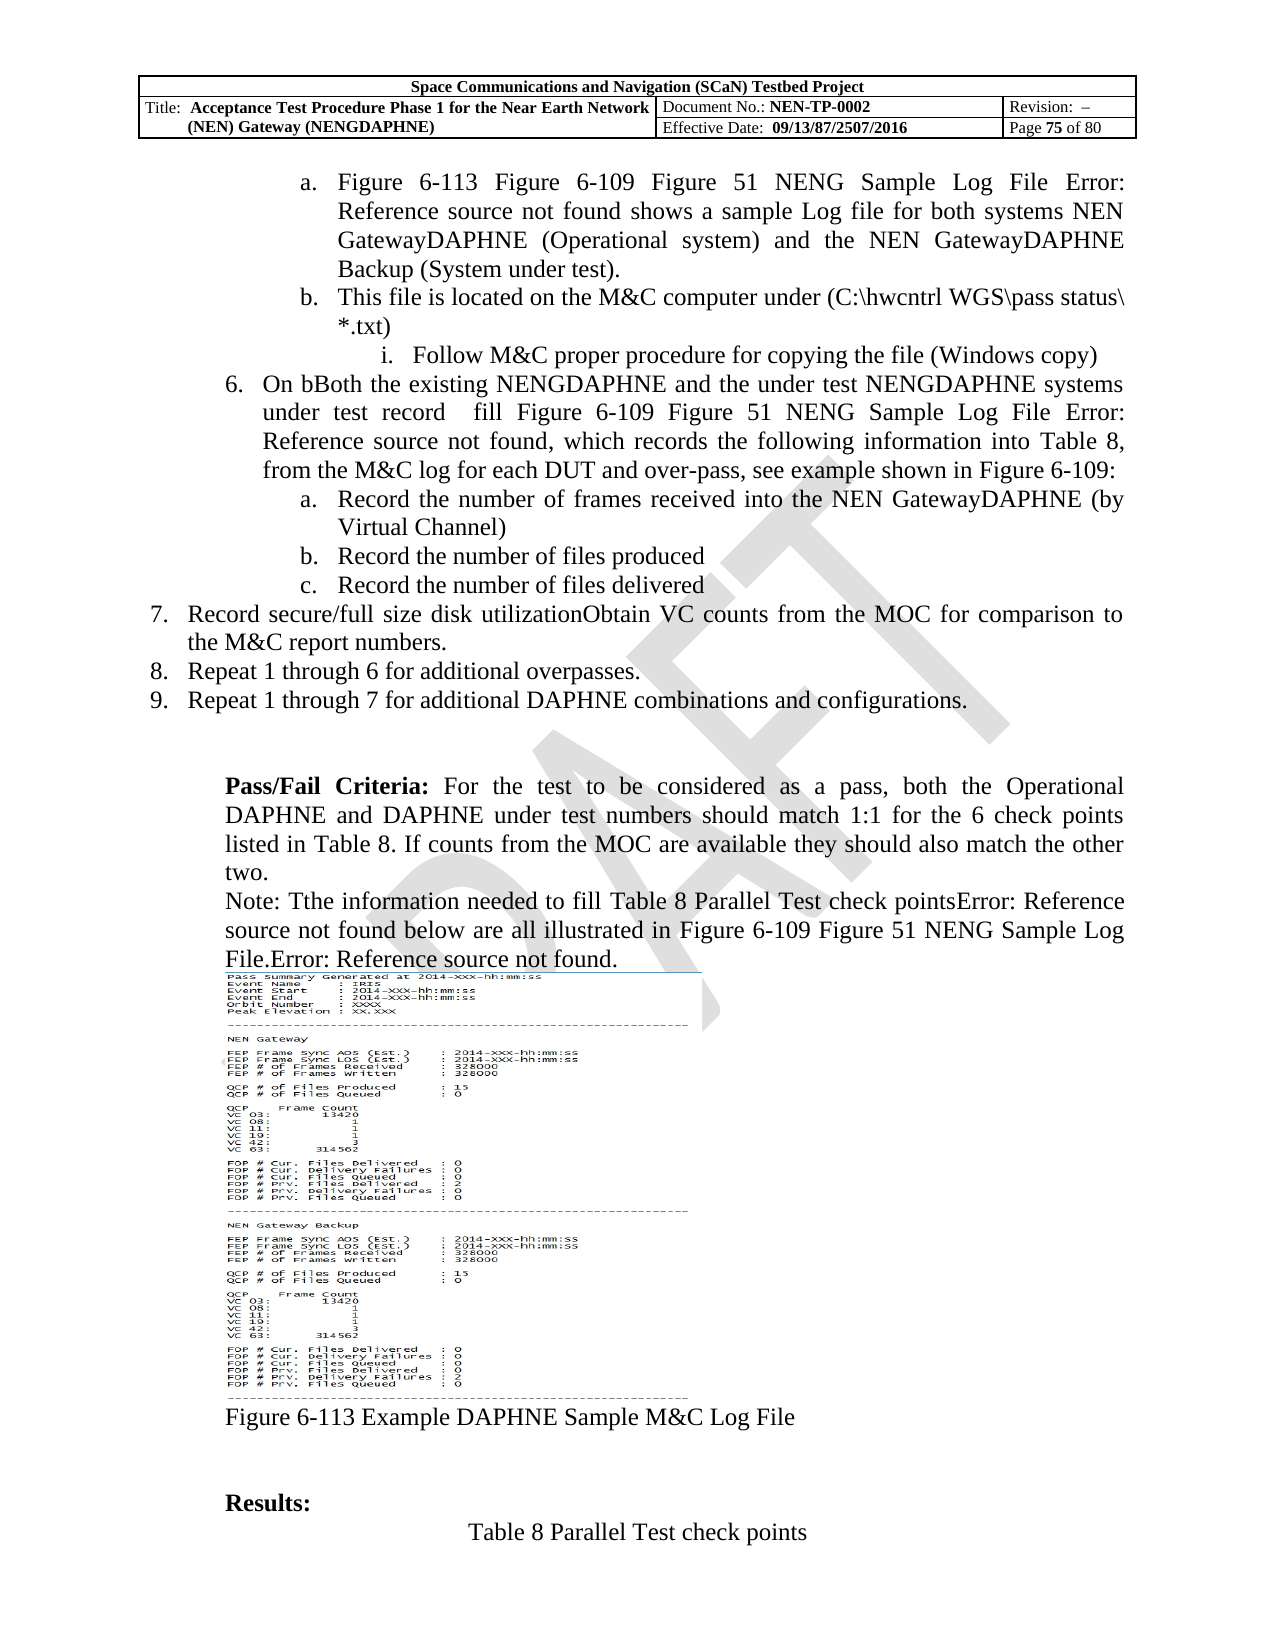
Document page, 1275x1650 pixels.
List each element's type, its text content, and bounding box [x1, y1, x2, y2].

text Results: [225, 1488, 1125, 1517]
list On oth the existing and the the following information: [225, 369, 1125, 484]
list shows a sample Log file for both systems (Operational system) and the Backup (System under test). [300, 167, 1125, 282]
list the number of files delivered [300, 570, 1125, 599]
list This file is located on the M&C computer under (C:\hwcntrl WGS\pass status\*.txt) [300, 282, 1125, 340]
picture [225, 972, 703, 1403]
list the number of files produced [300, 541, 1125, 570]
list Follow M&C proper procedure for coping the file [394, 340, 1125, 369]
list the number of frames received into the (by Virtual Channel) [300, 484, 1125, 541]
text Table Parallel Test check points [150, 1517, 1125, 1546]
